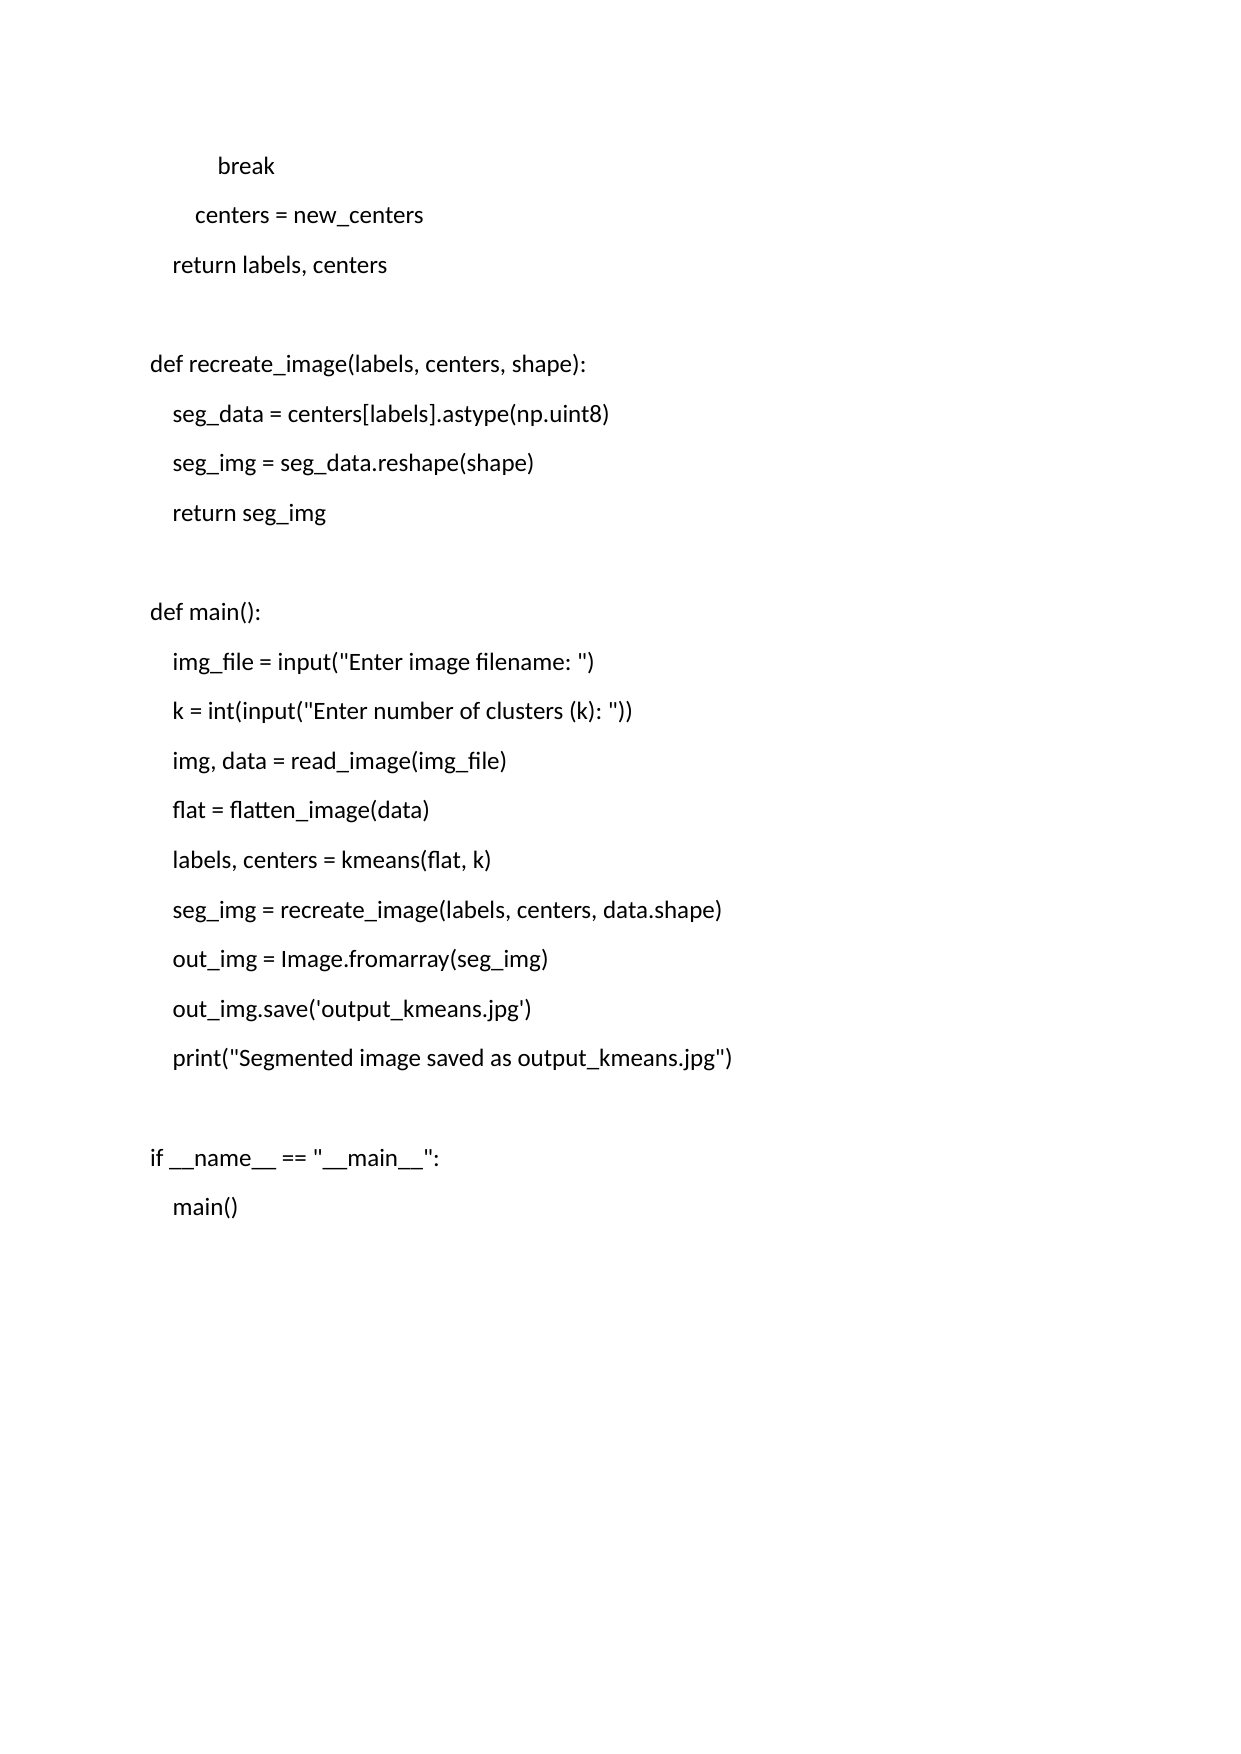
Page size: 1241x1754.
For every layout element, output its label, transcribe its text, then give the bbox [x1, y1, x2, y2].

text img_file = input("Enter image filename: ") [150, 646, 1090, 676]
text k = int(input("Enter number of clusters (k): ")) [150, 695, 1090, 726]
text seg_img = seg_data.reshape(shape) [150, 447, 1090, 478]
text seg_img = recreate_image(labels, centers, data.shape) [150, 894, 1090, 924]
text centers = new_centers [150, 199, 1090, 230]
text out_img.save('output_kmeans.jpg') [150, 993, 1090, 1023]
text labels, centers = kmeans(flat, k) [150, 844, 1090, 875]
text def recreate_image(labels, centers, shape): [150, 348, 1090, 379]
text flat = flatten_image(data) [150, 794, 1090, 825]
text return labels, centers [150, 249, 1090, 280]
text main() [150, 1191, 1090, 1222]
text return seg_img [150, 497, 1090, 528]
text print("Segmented image saved as output_kmeans.jpg") [150, 1042, 1090, 1073]
text if __name__ == "__main__": [150, 1142, 1090, 1172]
text break [150, 150, 1090, 181]
text out_img = Image.fromarray(seg_img) [150, 943, 1090, 974]
text img, data = read_image(img_file) [150, 745, 1090, 776]
text seg_data = centers[labels].astype(np.uint8) [150, 398, 1090, 428]
text def main(): [150, 596, 1090, 627]
